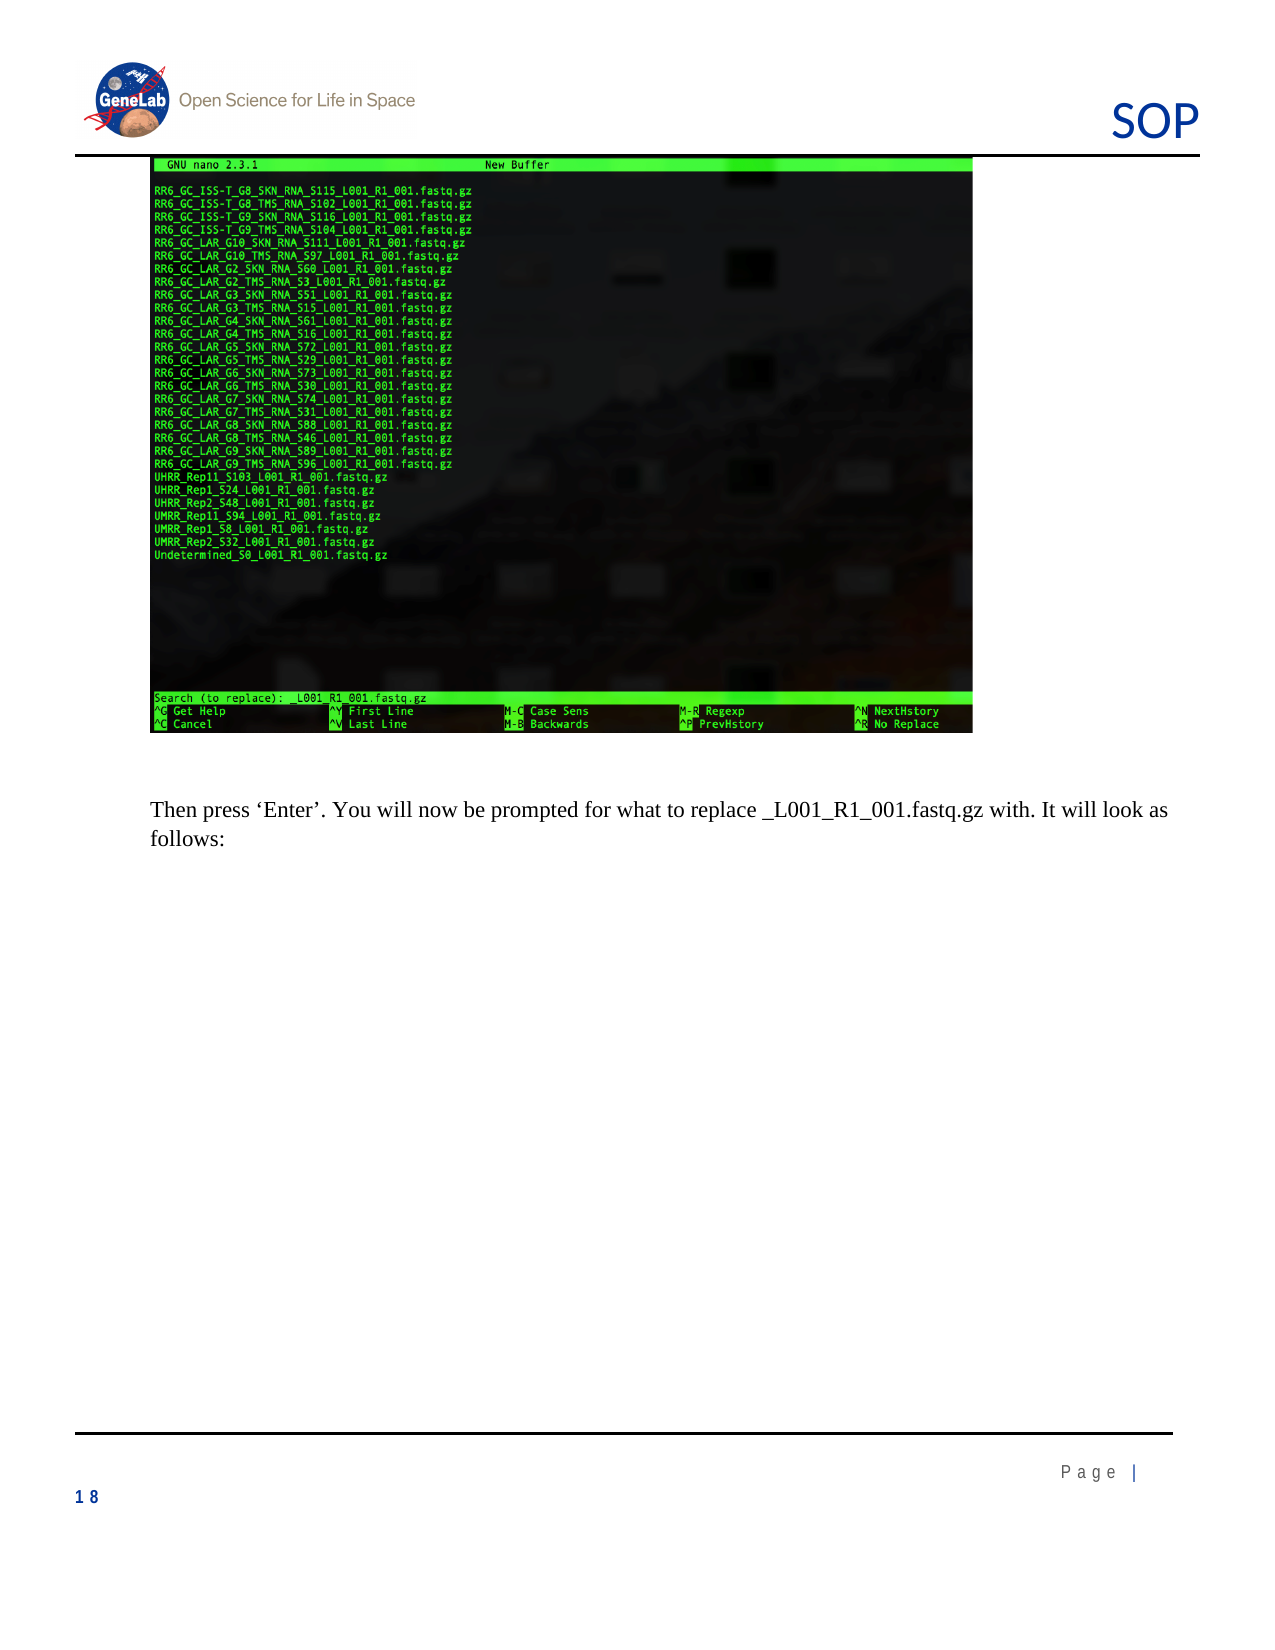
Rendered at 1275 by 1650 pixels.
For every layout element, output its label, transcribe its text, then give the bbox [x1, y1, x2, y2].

text Then press ‘Enter’. You will now be prompted for what to replace _L001_R1_001.fastq.gz with. It will look as follows: [150, 796, 1200, 851]
picture [75, 60, 417, 139]
picture [150, 157, 973, 733]
